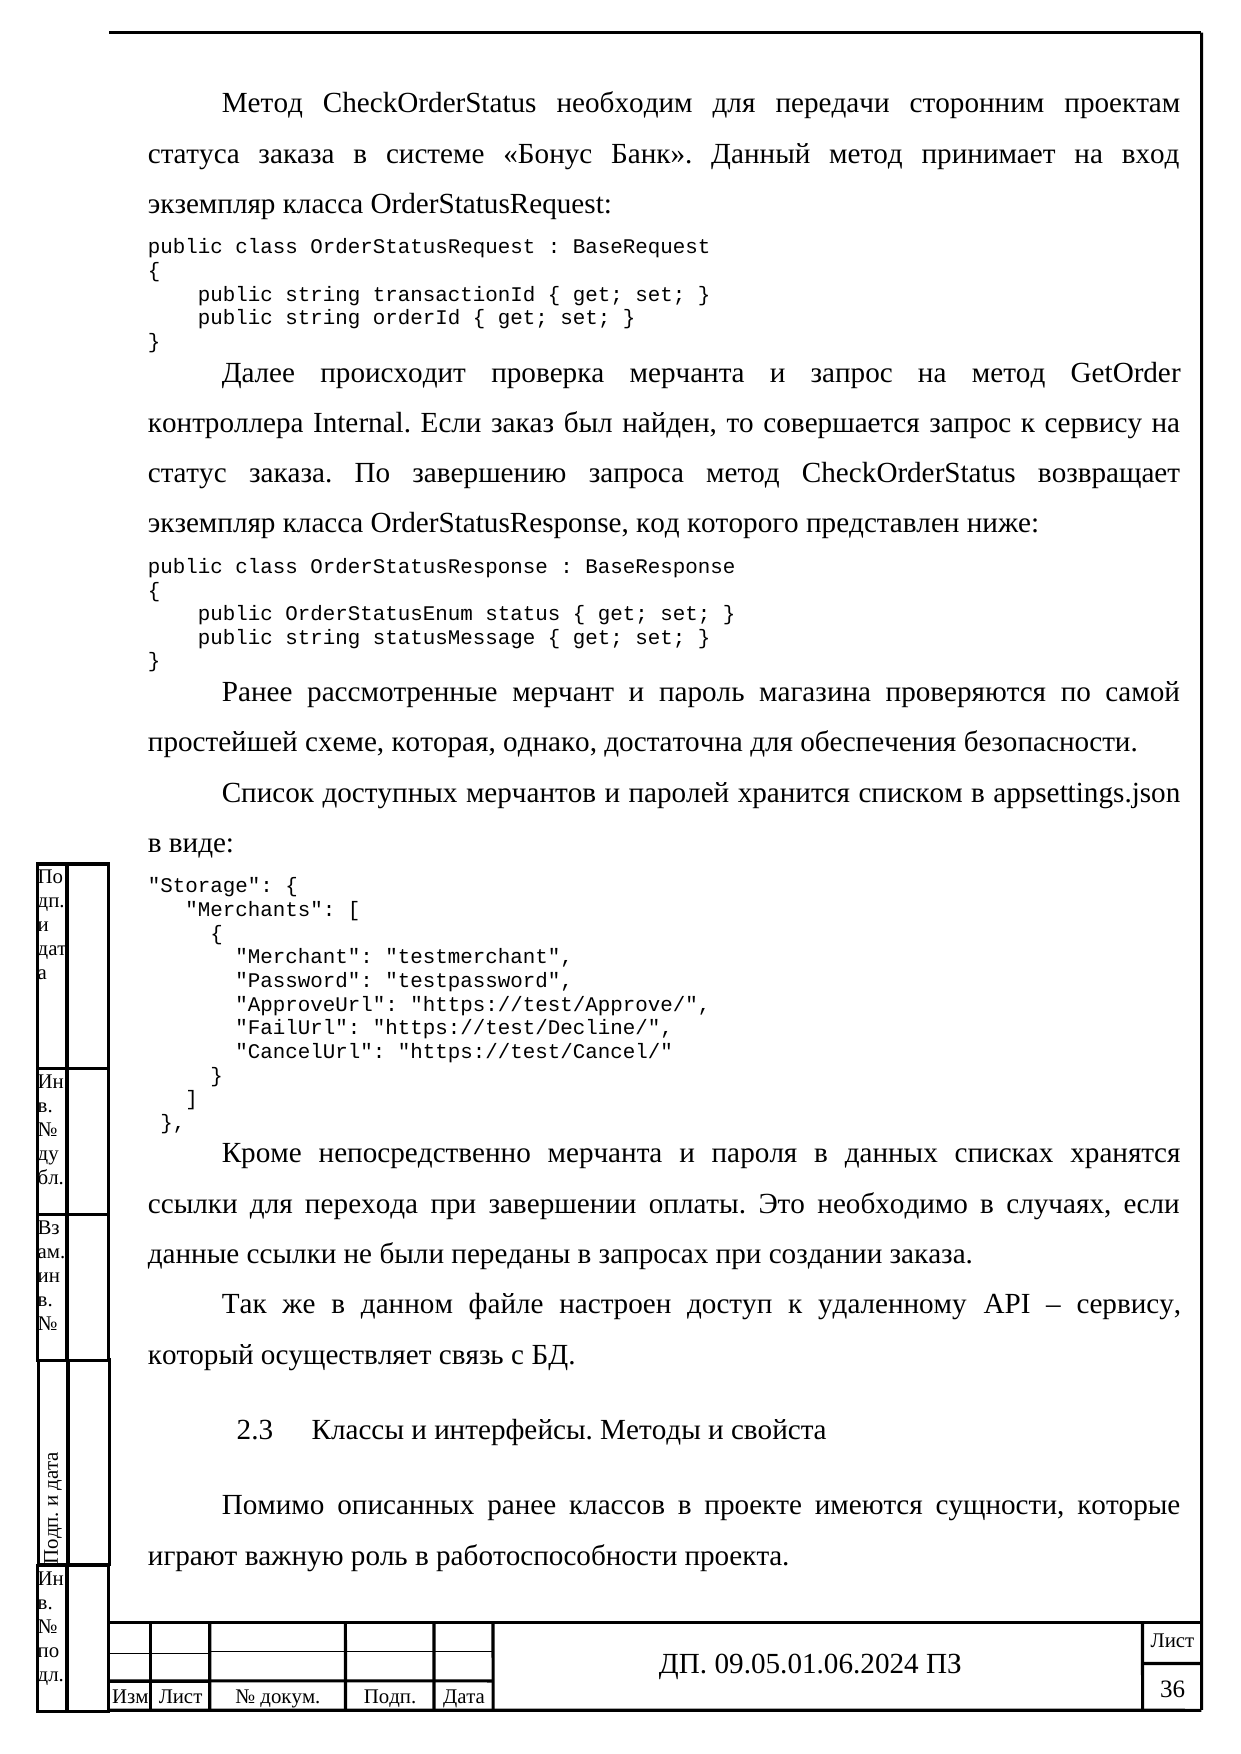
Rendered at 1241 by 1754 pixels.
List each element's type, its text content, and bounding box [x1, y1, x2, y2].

text public string orderId { get; set; } [148, 307, 1181, 331]
text "ApproveUrl": "https://test/Approve/", [148, 994, 1181, 1017]
text public OrderStatusEnum status { get; set; } [148, 603, 1181, 627]
text Метод CheckOrderStatus необходим для передачи сторонним проектам статуса заказа в системе «Бонус Банк». Данный метод принимает на вход экземпляр класса OrderStatusRequest: [148, 86, 1181, 220]
text Так же в данном файле настроен доступ к удаленному API – сервису, который осуществляет связь с БД. [148, 1286, 1181, 1370]
text "Merchants": [ [148, 899, 1181, 923]
text Далее происходит проверка мерчанта и запрос на метод GetOrder контроллера Internal. Если заказ был найден, то совершается запрос к сервису на статус заказа. По завершению запроса метод CheckOrderStatus возвращает экземпляр класса OrderStatusResponse, код которого представлен ниже: [148, 355, 1181, 539]
text { [148, 579, 1181, 603]
text Ранее рассмотренные мерчант и пароль магазина проверяются по самой простейшей схеме, которая, однако, достаточна для обеспечения безопасности. [148, 674, 1181, 758]
text "CancelUrl": "https://test/Cancel/" [148, 1041, 1181, 1064]
text Список доступных мерчантов и паролей хранится списком в appsettings.json в виде: [148, 775, 1181, 859]
text "Storage": { [148, 875, 1181, 899]
text Кроме непосредственно мерчанта и пароля в данных списках хранятся ссылки для перехода при завершении оплаты. Это необходимо в случаях, если данные ссылки не были переданы в запросах при создании заказа. [148, 1136, 1181, 1270]
text public string statusMessage { get; set; } [148, 627, 1181, 651]
text public string transactionId { get; set; } [148, 284, 1181, 307]
text "Merchant": "testmerchant", [148, 946, 1181, 970]
text } [148, 331, 1181, 355]
text Помимо описанных ранее классов в проекте имеются сущности, которые играют важную роль в работоспособности проекта. [148, 1487, 1181, 1571]
text } [148, 1064, 1181, 1088]
text }, [148, 1112, 1181, 1136]
text "Password": "testpassword", [148, 970, 1181, 994]
text { [148, 923, 1181, 946]
text public class OrderStatusRequest : BaseRequest [148, 236, 1181, 260]
text } [148, 651, 1181, 674]
text { [148, 260, 1181, 284]
text ] [148, 1088, 1181, 1112]
text "FailUrl": "https://test/Decline/", [148, 1017, 1181, 1041]
text public class OrderStatusResponse : BaseResponse [148, 556, 1181, 579]
list Классы и интерфейсы. Методы и свойста [236, 1412, 1181, 1446]
